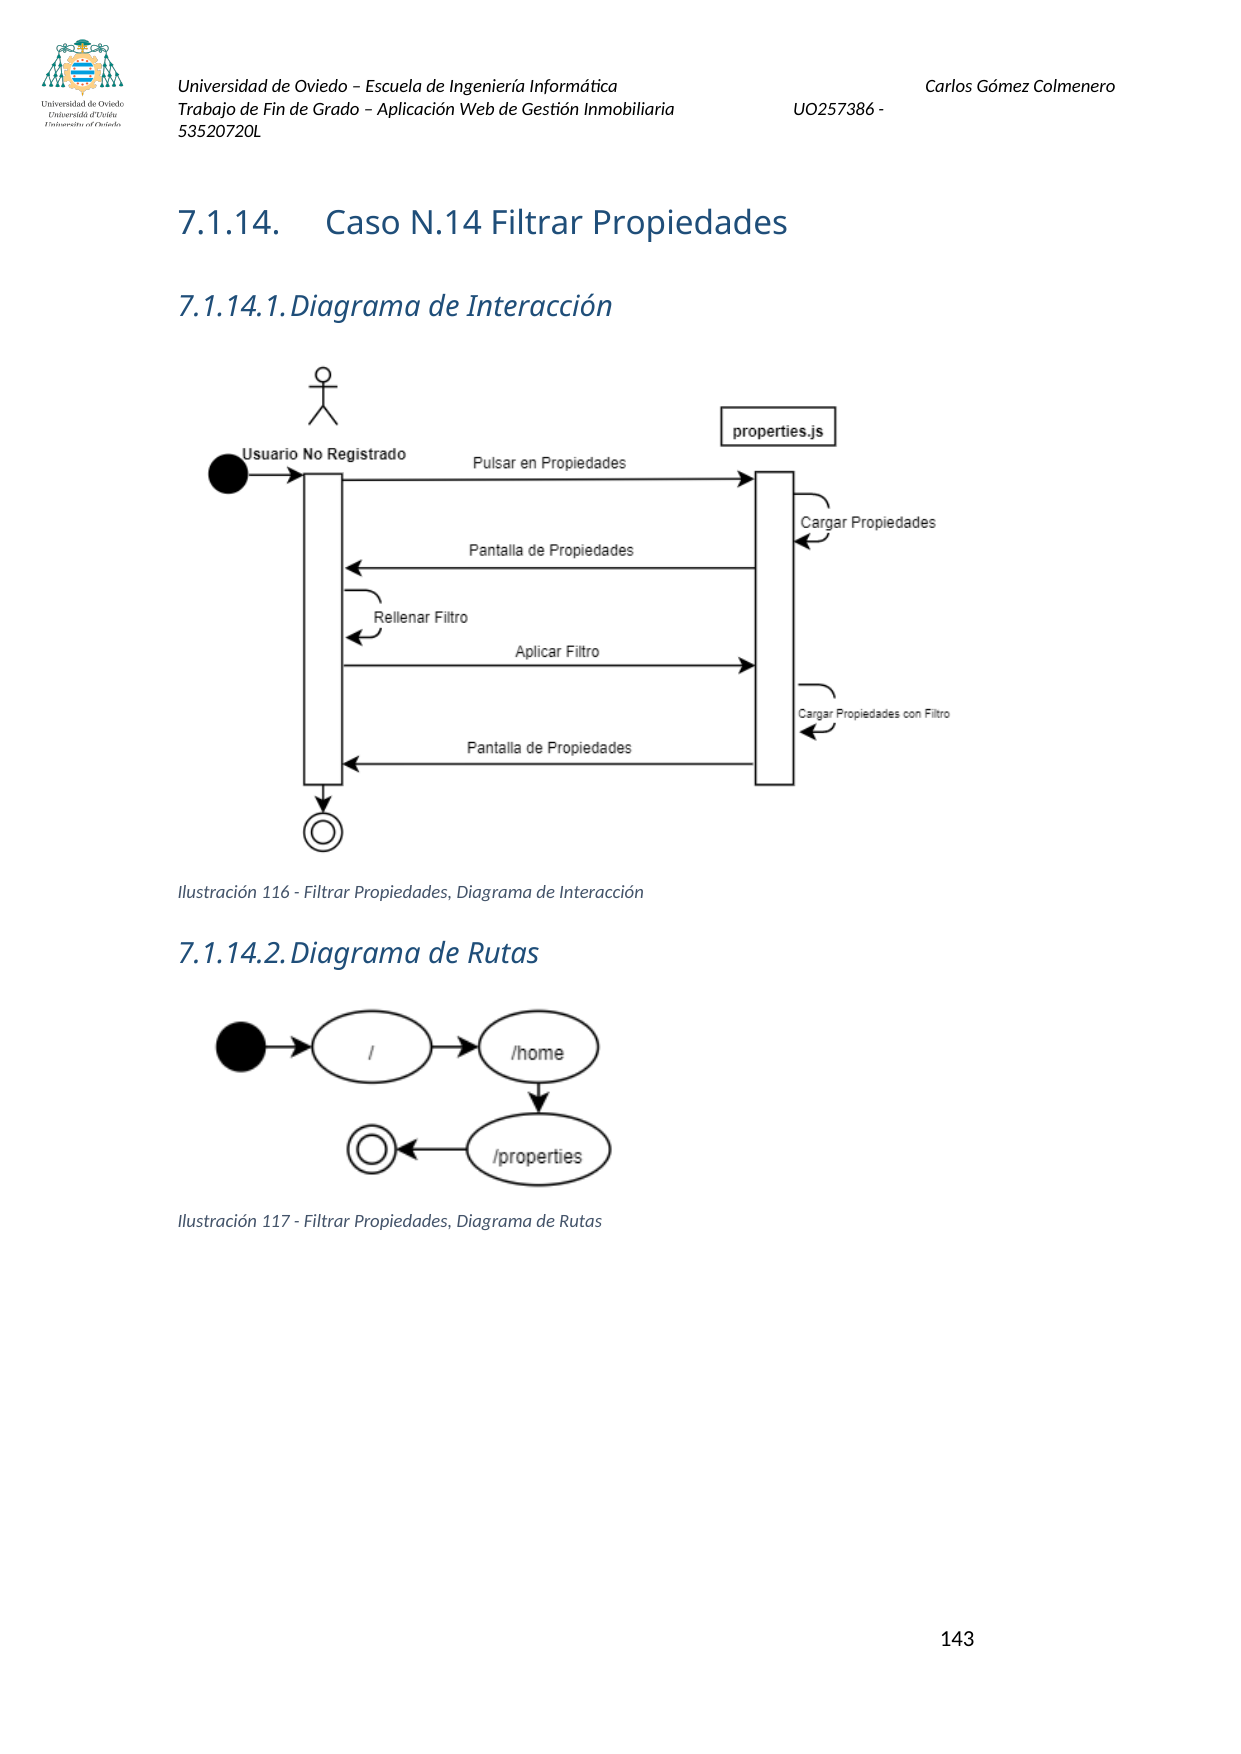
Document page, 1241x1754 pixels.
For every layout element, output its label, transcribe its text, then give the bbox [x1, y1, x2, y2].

picture [177, 999, 650, 1191]
text Ilustración 116 - Filtrar Propiedades, Diagrama de Interacción [177, 880, 974, 903]
picture [36, 38, 124, 126]
subtitle Caso N.14 Filtrar Propiedades [177, 199, 974, 244]
text Ilustración 117 - Filtrar Propiedades, Diagrama de Rutas [177, 1209, 974, 1232]
subtitle Diagrama de Rutas [177, 932, 974, 972]
picture [177, 352, 961, 861]
subtitle Diagrama de Interacción [177, 285, 974, 325]
